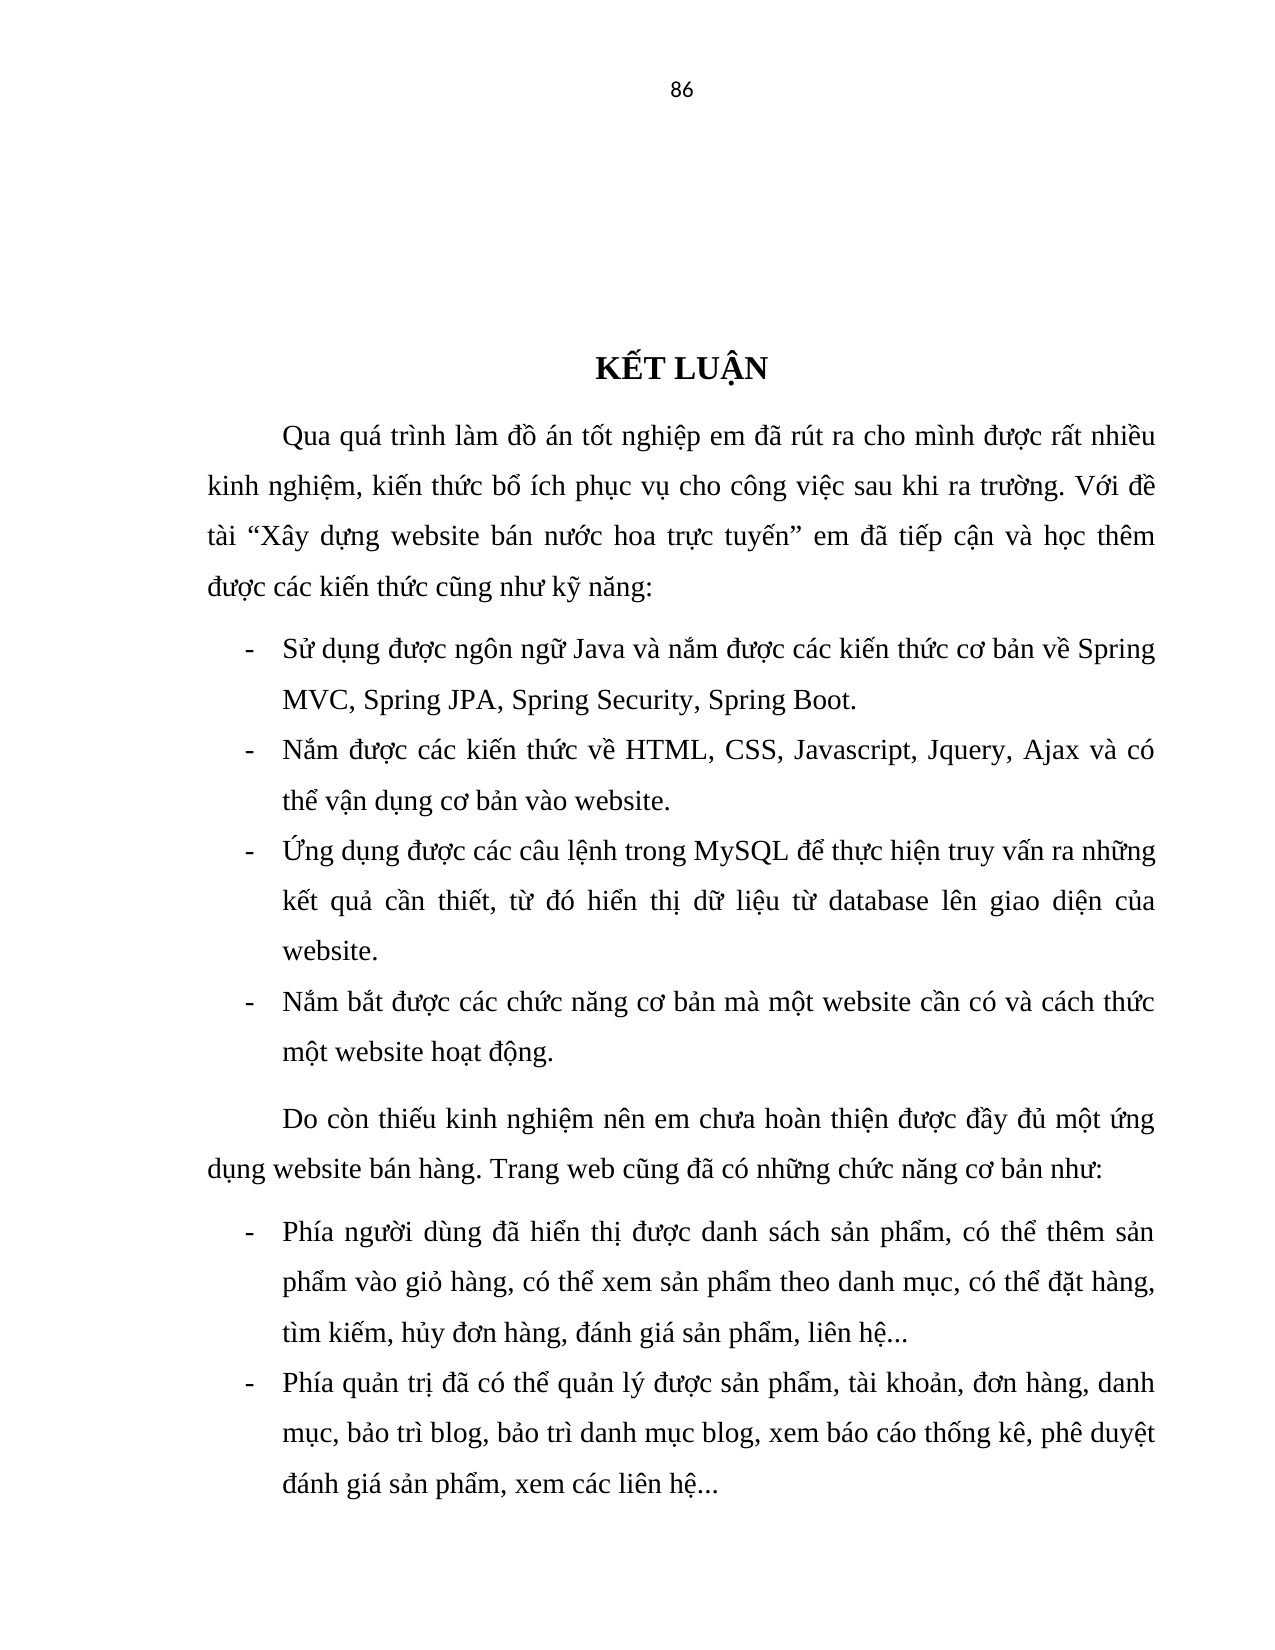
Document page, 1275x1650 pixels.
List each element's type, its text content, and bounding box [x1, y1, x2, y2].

list Nắm được các kiến thức về HTML, CSS, Javascript, Jquery, Ajax và có thể vận dụng cơ bản vào website. [244, 732, 1156, 816]
list Nắm bắt được các chức năng cơ bản mà một website cần có và cách thức một website hoạt động. [244, 984, 1156, 1068]
list Phía quản trị đã có thể quản lý được sản phẩm, tài khoản, đơn hàng, danh mục, bảo trì blog, bảo trì danh mục blog, xem báo cáo thống kê, phê duyệt đánh giá sản phẩm, xem các liên hệ... [244, 1365, 1156, 1499]
text Do còn thiếu kinh nghiệm nên em chưa hoàn thiện được đầy đủ một ứng dụng website bán hàng. Trang web cũng đã có những chức năng cơ bản như: [207, 1101, 1156, 1185]
subtitle KẾT LUẬN [207, 348, 1156, 386]
list Sử dụng được ngôn ngữ Java và nắm được các kiến thức cơ bản về Spring MVC, Spring JPA, Spring Security, Spring Boot. [244, 632, 1156, 716]
list Ứng dụng được các câu lệnh trong MySQL để thực hiện truy vấn ra những kết quả cần thiết, từ đó hiển thị dữ liệu từ database lên giao diện của website. [244, 833, 1156, 967]
list Phía người dùng đã hiển thị được danh sách sản phẩm, có thể thêm sản phẩm vào giỏ hàng, có thể xem sản phẩm theo danh mục, có thể đặt hàng, tìm kiếm, hủy đơn hàng, đánh giá sản phẩm, liên hệ... [244, 1214, 1156, 1348]
text Qua quá trình làm đồ án tốt nghiệp em đã rút ra cho mình được rất nhiều kinh nghiệm, kiến thức bổ ích phục vụ cho công việc sau khi ra trường. Với đề tài “Xây dựng website bán nước hoa trực tuyến” em đã tiếp cận và học thêm được các kiến thức cũng như kỹ năng: [207, 418, 1156, 602]
